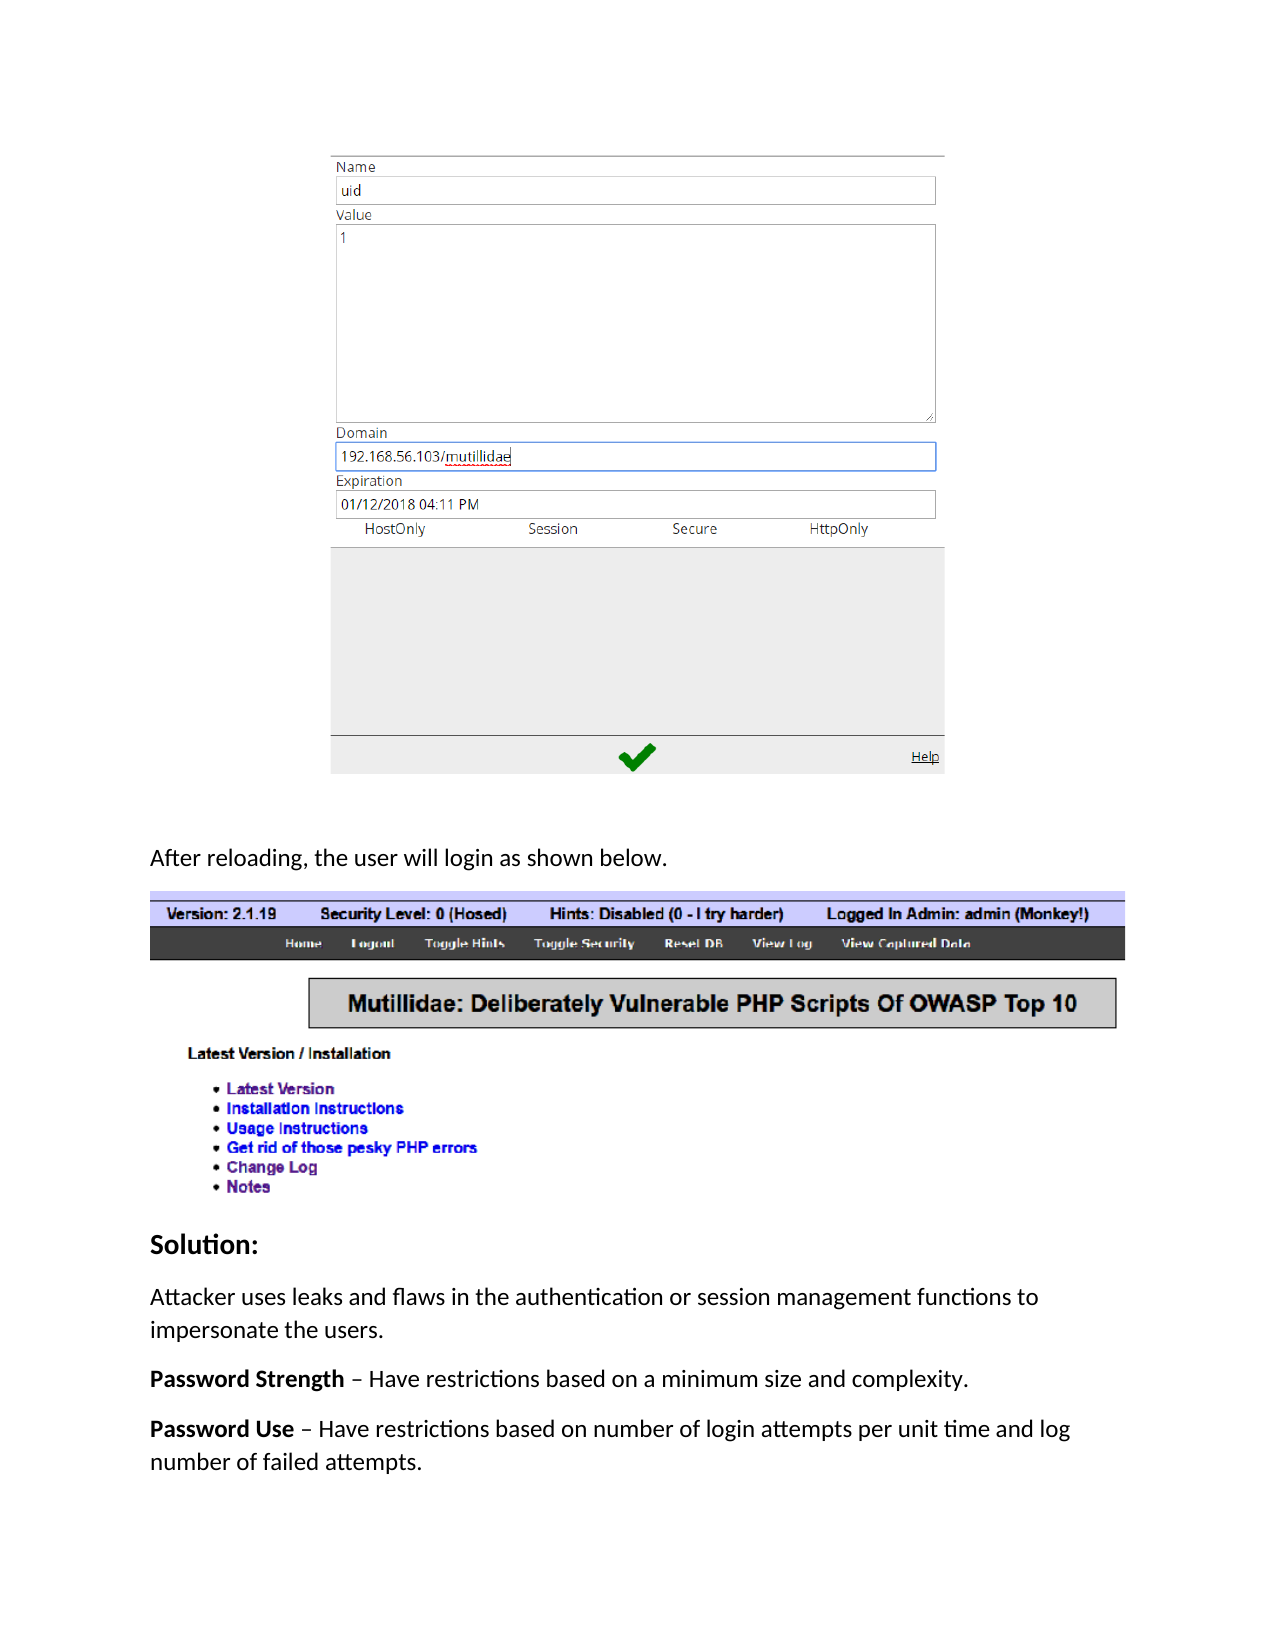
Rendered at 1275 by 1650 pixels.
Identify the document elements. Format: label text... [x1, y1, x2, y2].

picture [330, 150, 945, 774]
text After reloading, the user will login as shown below. [150, 842, 1125, 872]
text Password Strength – Have restrictions based on a minimum size and complexity. [150, 1363, 1125, 1394]
text Solution: [150, 1226, 1125, 1262]
text Password Use – Have restrictions based on number of login attempts per unit time and log number of failed attempts. [150, 1413, 1125, 1477]
picture [150, 891, 1125, 1207]
text Attacker uses leaks and flaws in the authentication or session management functions to impersonate the users. [150, 1281, 1125, 1344]
